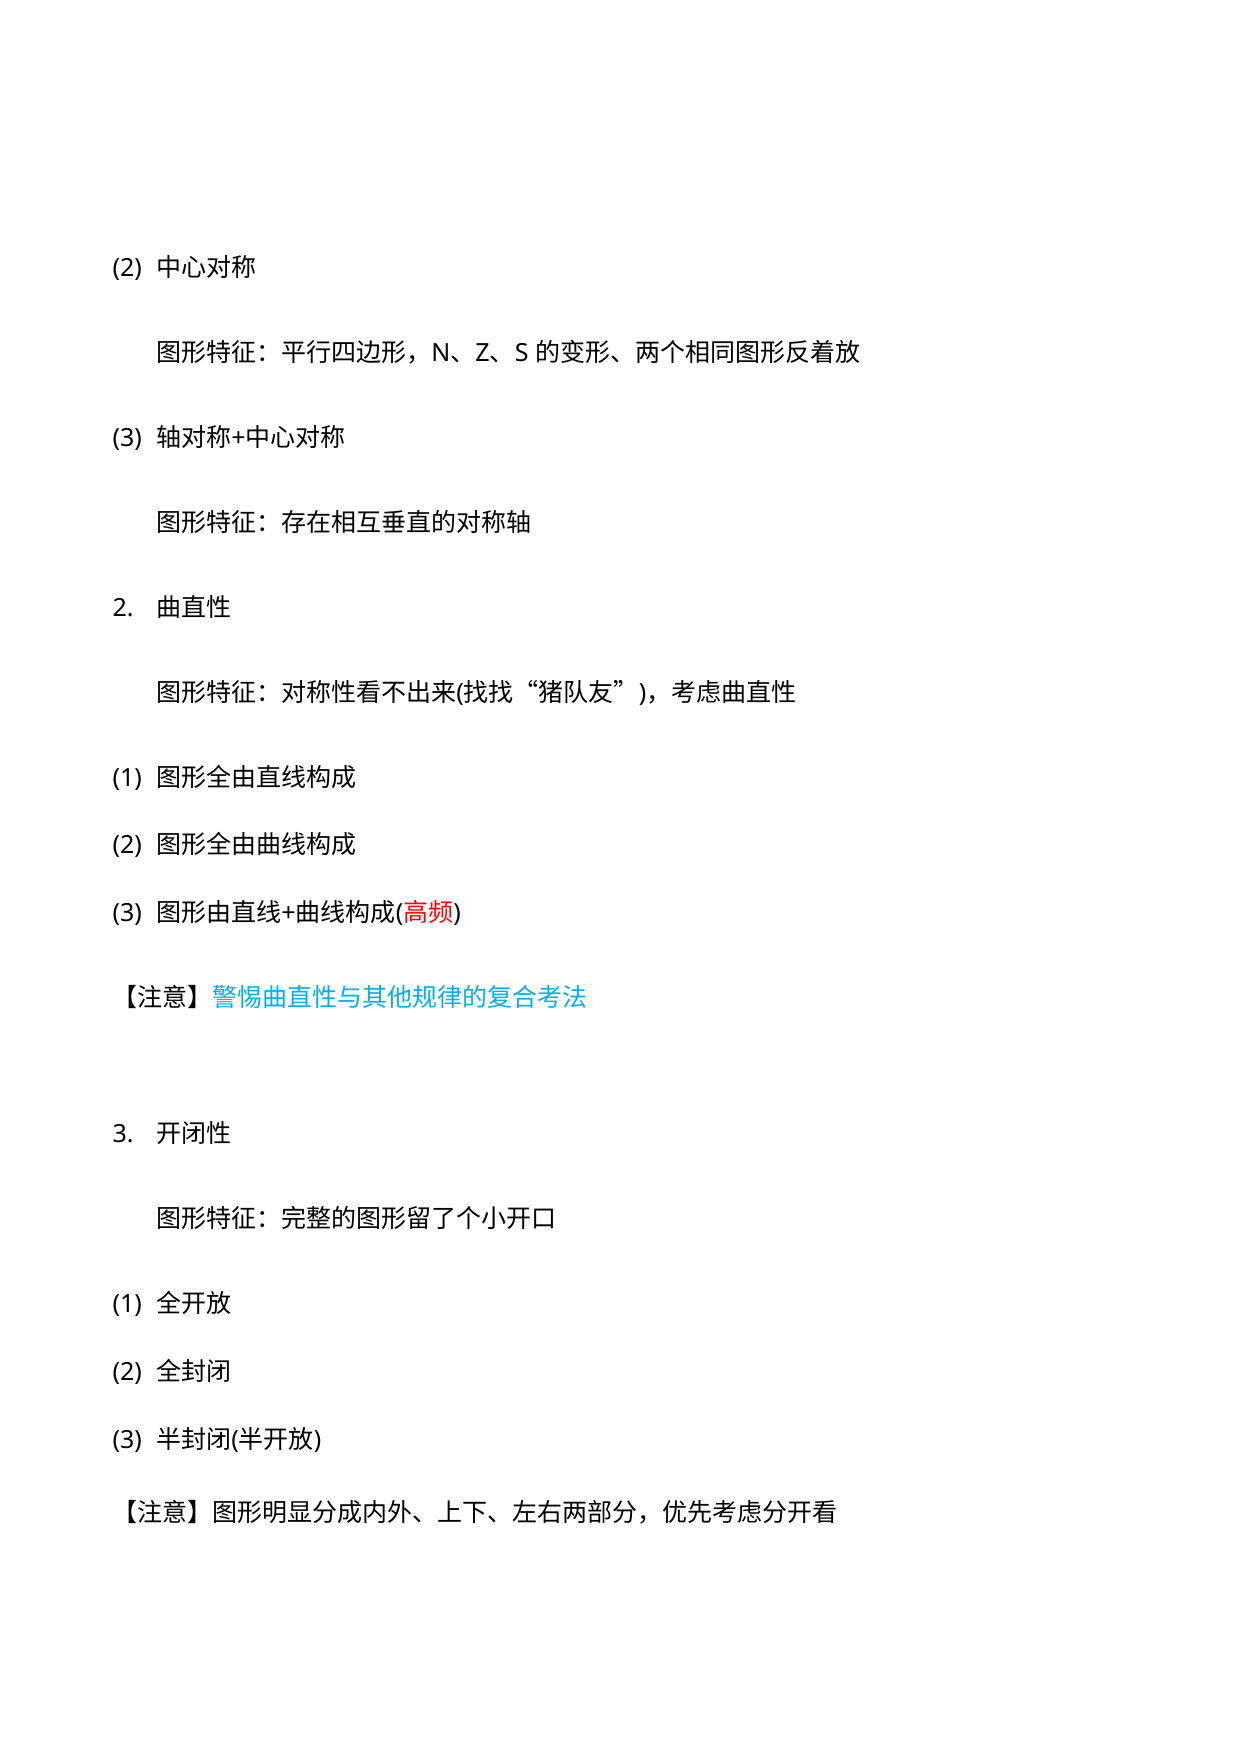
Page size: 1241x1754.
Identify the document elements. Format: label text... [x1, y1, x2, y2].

list 曲直性 [112, 571, 1128, 639]
list 中心对称 [112, 232, 1128, 300]
text 图形特征：对称性看不出来(找找“猪队友”)，考虑曲直性 [156, 656, 1128, 724]
text 图形特征：平行四边形，N、Z、S 的变形、两个相同图形反着放 [156, 317, 1128, 384]
list 图形全由曲线构成 [112, 809, 1128, 877]
list 全开放 [112, 1267, 1128, 1335]
text 图形特征：存在相互垂直的对称轴 [156, 486, 1128, 554]
list 全封闭 [112, 1335, 1128, 1403]
list 轴对称+中心对称 [112, 402, 1128, 469]
text 图形特征：完整的图形留了个小开口 [156, 1183, 1128, 1251]
text 【注意】警惕曲直性与其他规律的复合考法 [112, 962, 1128, 1030]
list 图形全由直线构成 [112, 741, 1128, 809]
list 半封闭(半开放) [112, 1403, 1128, 1471]
text 【注意】图形明显分成内外、上下、左右两部分，优先考虑分开看 [112, 1476, 1128, 1544]
list 开闭性 [112, 1098, 1128, 1166]
list 图形由直线+曲线构成(高频) [112, 877, 1128, 945]
